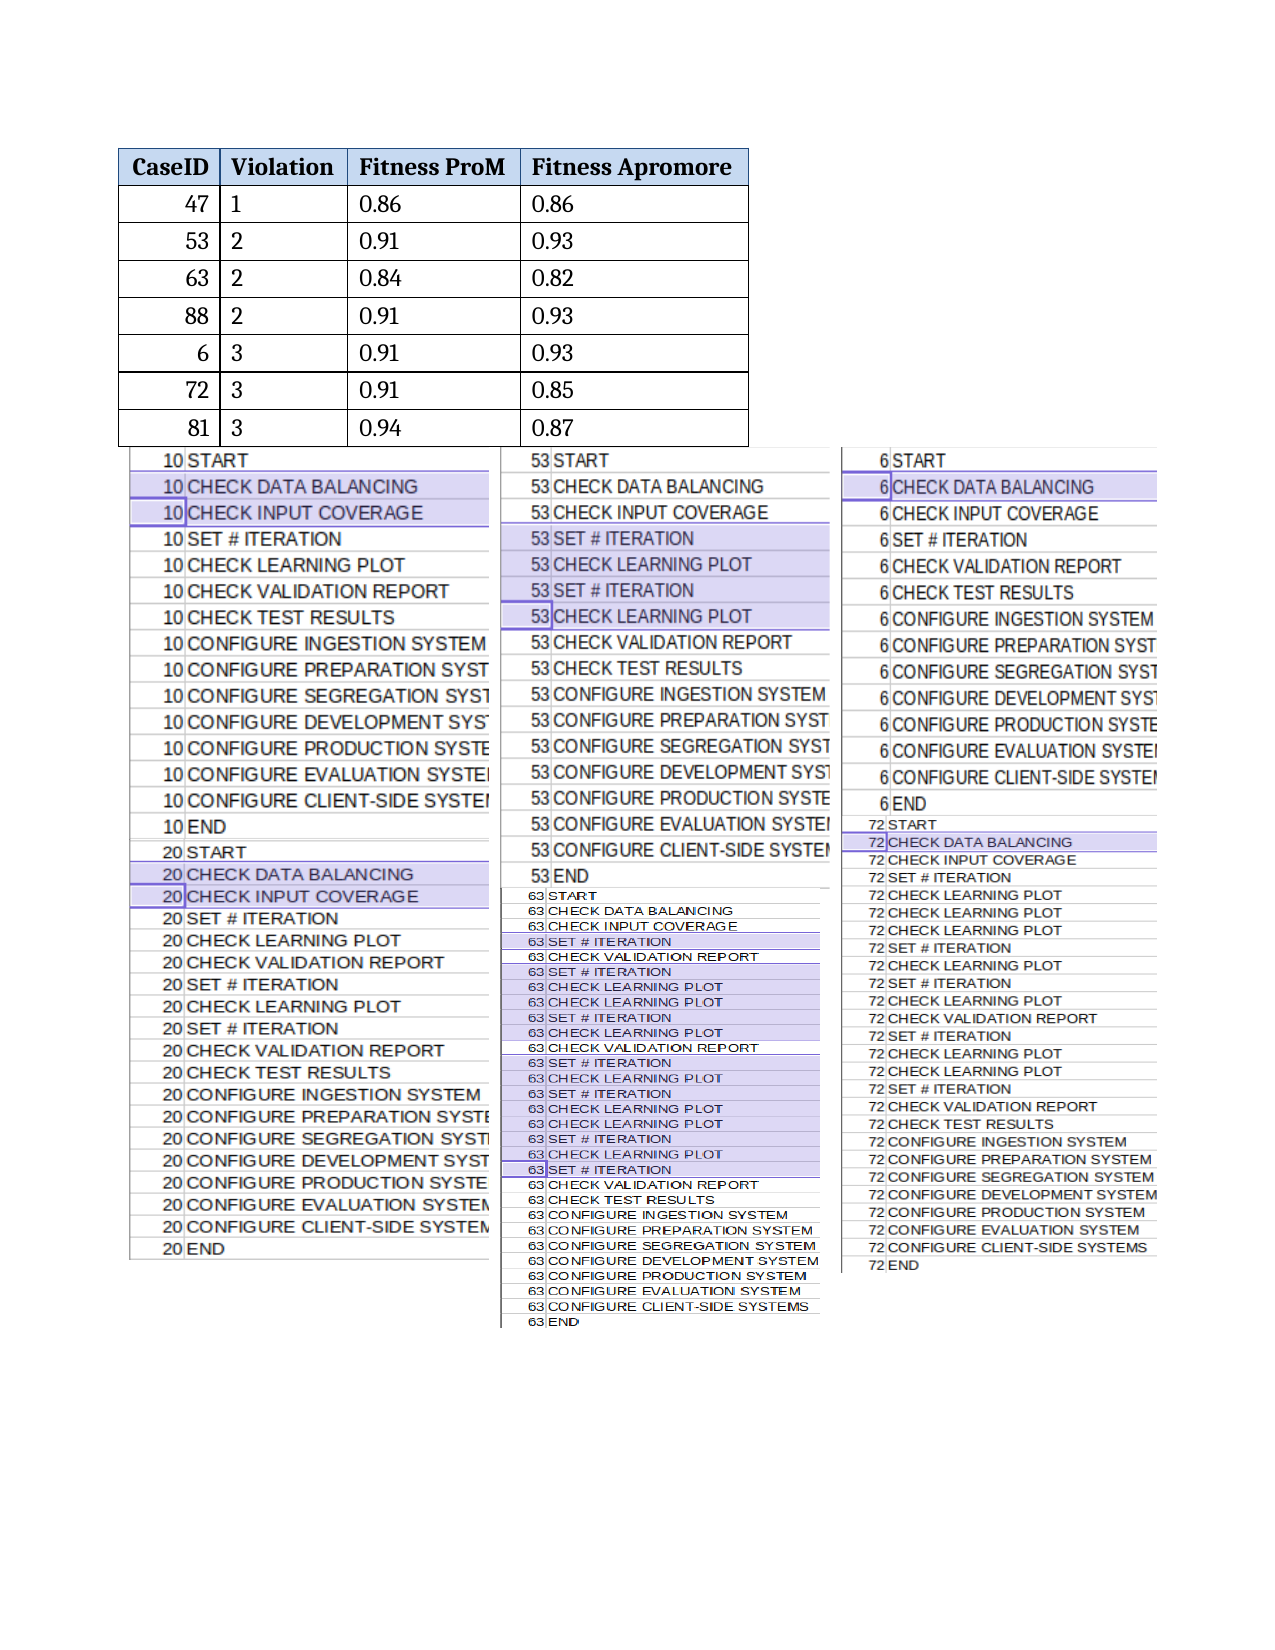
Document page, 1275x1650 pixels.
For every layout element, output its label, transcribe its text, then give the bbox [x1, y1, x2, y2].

table_cell 3 [221, 410, 347, 446]
table_cell 0.84 [348, 261, 520, 297]
picture [841, 447, 1157, 1273]
picture [129, 447, 489, 1260]
table_cell 0.93 [521, 298, 748, 334]
table_cell 2 [221, 261, 347, 297]
table_cell 2 [221, 298, 347, 334]
table_cell 88 [119, 298, 219, 334]
table_cell 0.93 [521, 335, 748, 371]
table_cell 63 [119, 261, 219, 297]
table_header Fitness ProM [348, 149, 520, 185]
table_cell 3 [221, 335, 347, 371]
table_header [118, 447, 489, 1333]
table_cell 0.94 [348, 410, 520, 446]
table_cell 2 [221, 223, 347, 259]
table_cell 0.86 [348, 186, 520, 222]
table_header CaseID [119, 149, 219, 185]
table_cell 72 [119, 373, 219, 409]
table_cell 0.85 [521, 373, 748, 409]
table_header [830, 447, 1157, 1333]
table_cell 0.86 [521, 186, 748, 222]
table_cell 0.93 [521, 223, 748, 259]
table_header Fitness Apromore [521, 149, 748, 185]
table_cell 47 [119, 186, 219, 222]
table_cell 0.91 [348, 298, 520, 334]
picture [500, 447, 830, 1328]
table_cell 81 [119, 410, 219, 446]
table_cell 1 [221, 186, 347, 222]
table_cell 53 [119, 223, 219, 259]
table_cell 6 [119, 335, 219, 371]
table_header [489, 447, 830, 1333]
table_cell 0.82 [521, 261, 748, 297]
table_cell 0.91 [348, 223, 520, 259]
table_cell 0.91 [348, 335, 520, 371]
table_cell 3 [221, 373, 347, 409]
table_header Violation [221, 149, 347, 185]
table_cell 0.91 [348, 373, 520, 409]
table_cell 0.87 [521, 410, 748, 446]
